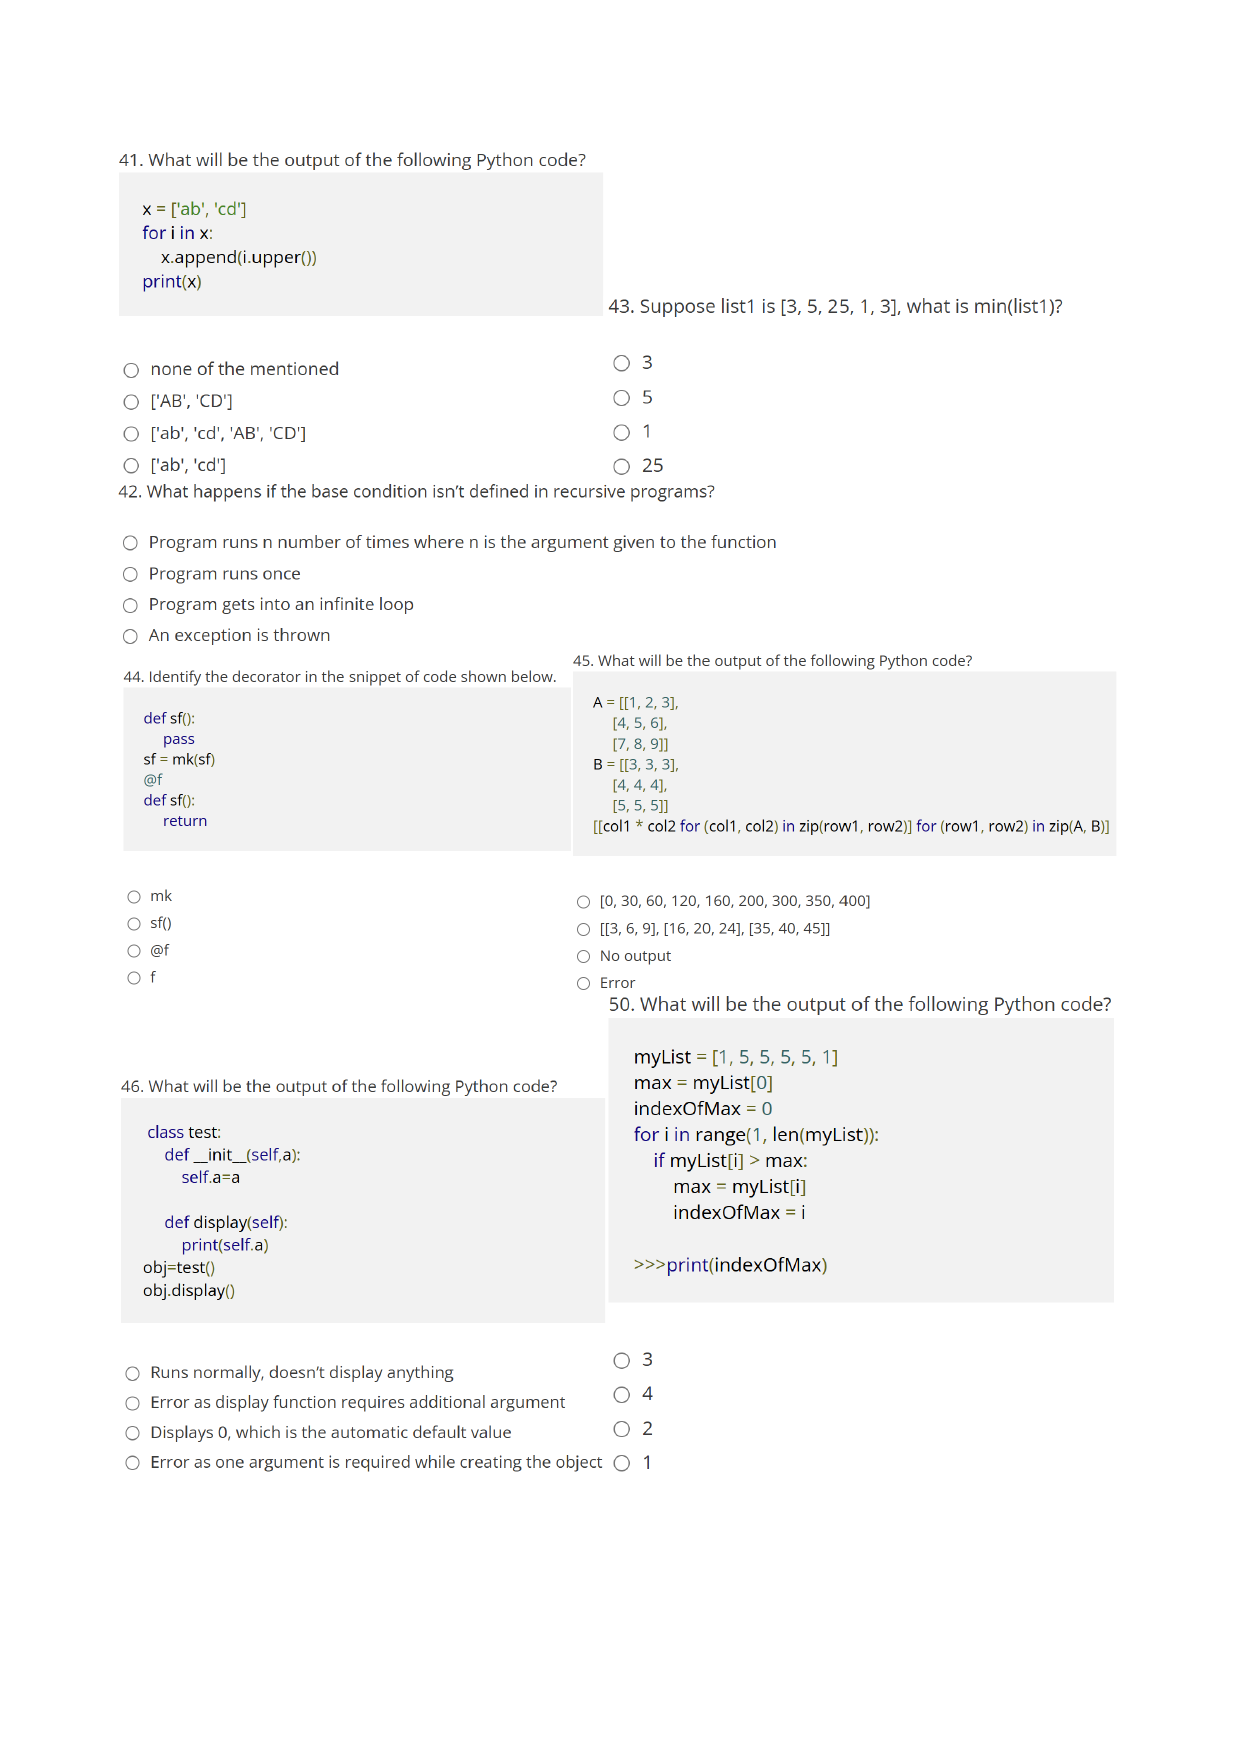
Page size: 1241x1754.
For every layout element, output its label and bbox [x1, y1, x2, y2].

picture [118, 996, 1114, 1473]
picture [118, 652, 1117, 995]
picture [118, 147, 1072, 479]
picture [118, 480, 779, 651]
